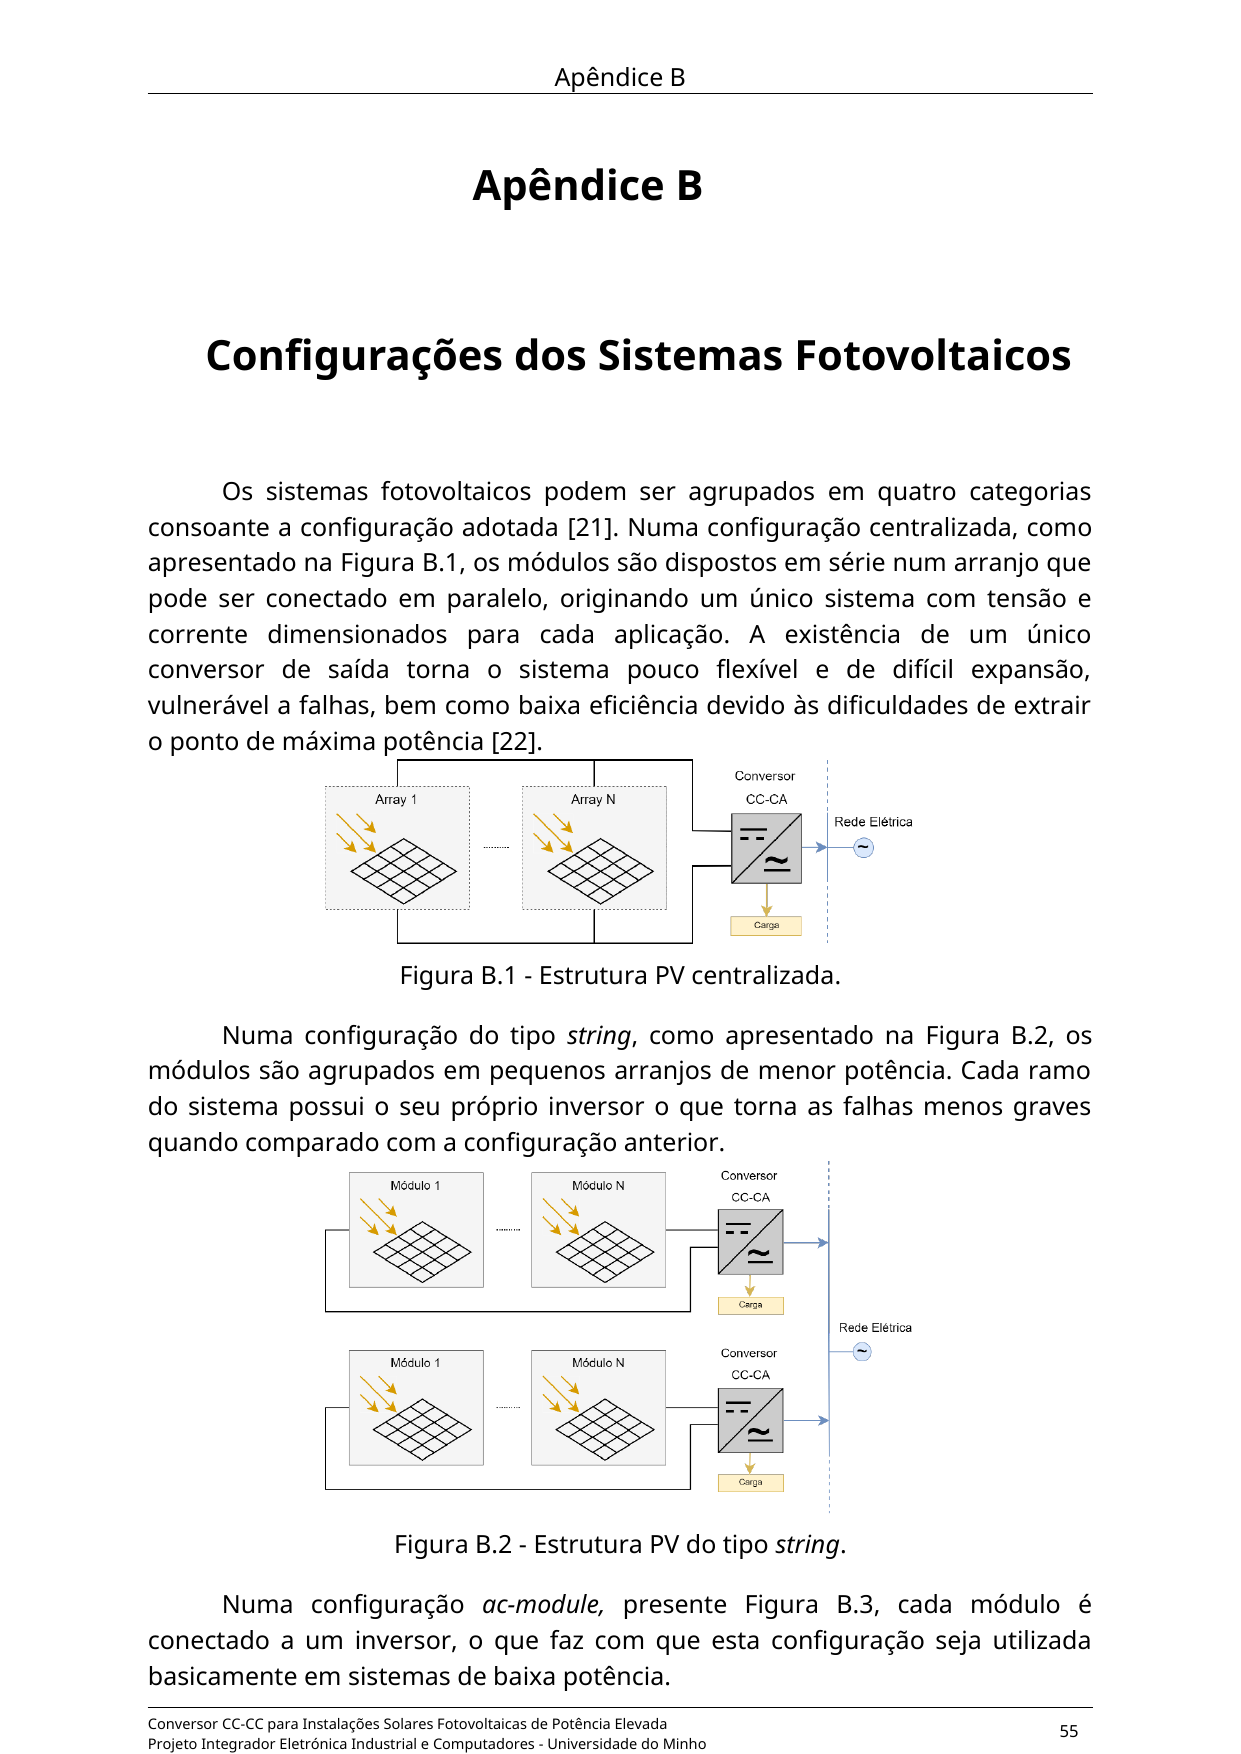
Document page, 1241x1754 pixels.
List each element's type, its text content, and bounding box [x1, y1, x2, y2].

text Numa configuração ac-module, presente Figura B.3, cada módulo é conectado a um inversor, o que faz com que esta configuração seja utilizada basicamente em sistemas de baixa potência. [148, 1587, 1092, 1693]
text Numa configuração do tipo string, como apresentado na Figura B.2, os módulos são agrupados em pequenos arranjos de menor potência. Cada ramo do sistema possui o seu próprio inversor o que torna as falhas menos graves quando comparado com a configuração anterior. [148, 1017, 1092, 1158]
picture [325, 1160, 916, 1515]
text Configurações dos Sistemas Fotovoltaicos [148, 156, 1092, 383]
text Os sistemas fotovoltaicos podem ser agrupados em quatro categorias consoante a configuração adotada [21]. Numa configuração centralizada, como apresentado na Figura B.1, os módulos são dispostos em série num arranjo que pode ser conectado em paralelo, originando um único sistema com tensão e corrente dimensionados para cada aplicação. A existência de um único conversor de saída torna o sistema pouco flexível e de difícil expansão, vulnerável a falhas, bem como baixa eficiência devido às dificuldades de extrair o ponto de máxima potência [22]. [148, 473, 1092, 758]
picture [325, 759, 916, 945]
